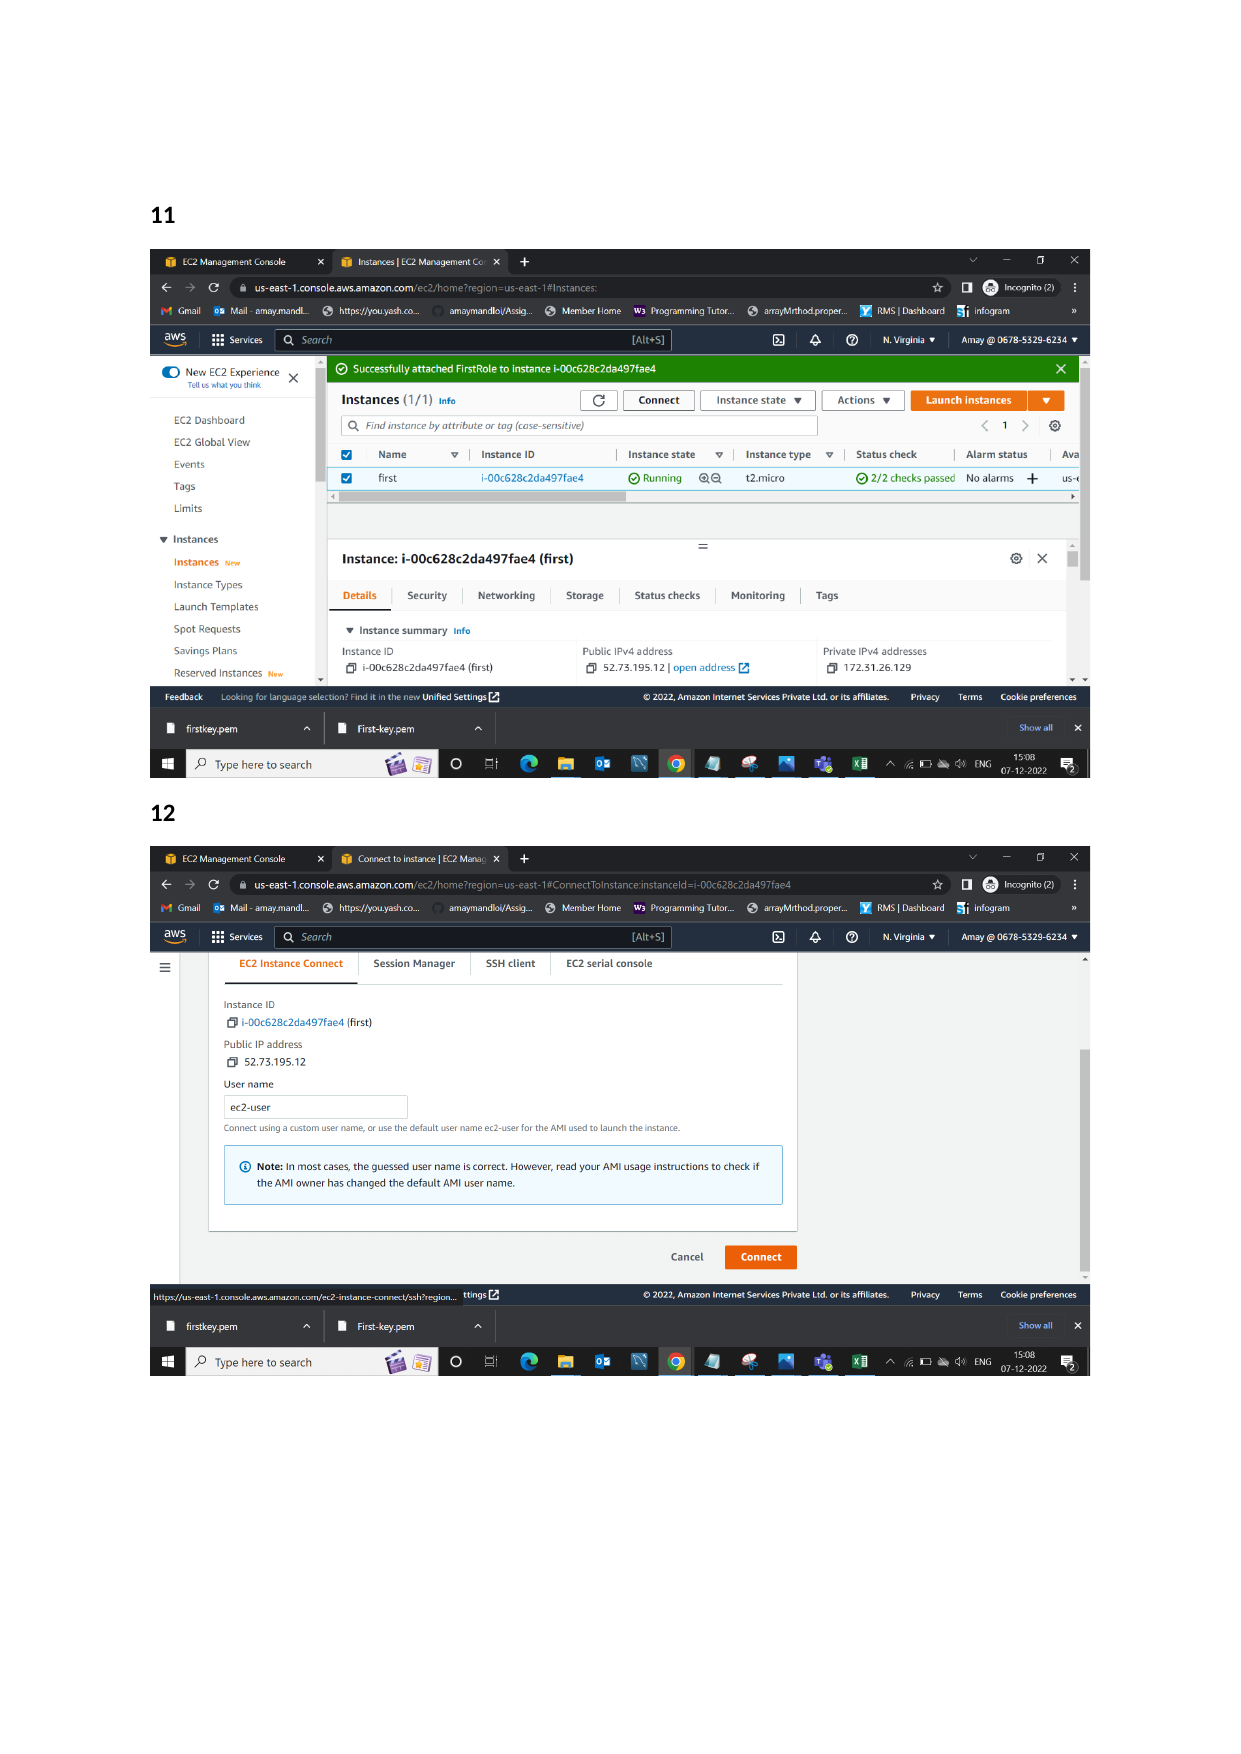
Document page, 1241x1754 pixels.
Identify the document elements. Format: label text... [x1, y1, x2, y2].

text 11 [150, 199, 1090, 230]
text 12 [150, 797, 1090, 827]
picture [150, 846, 1091, 1376]
picture [150, 249, 1091, 778]
